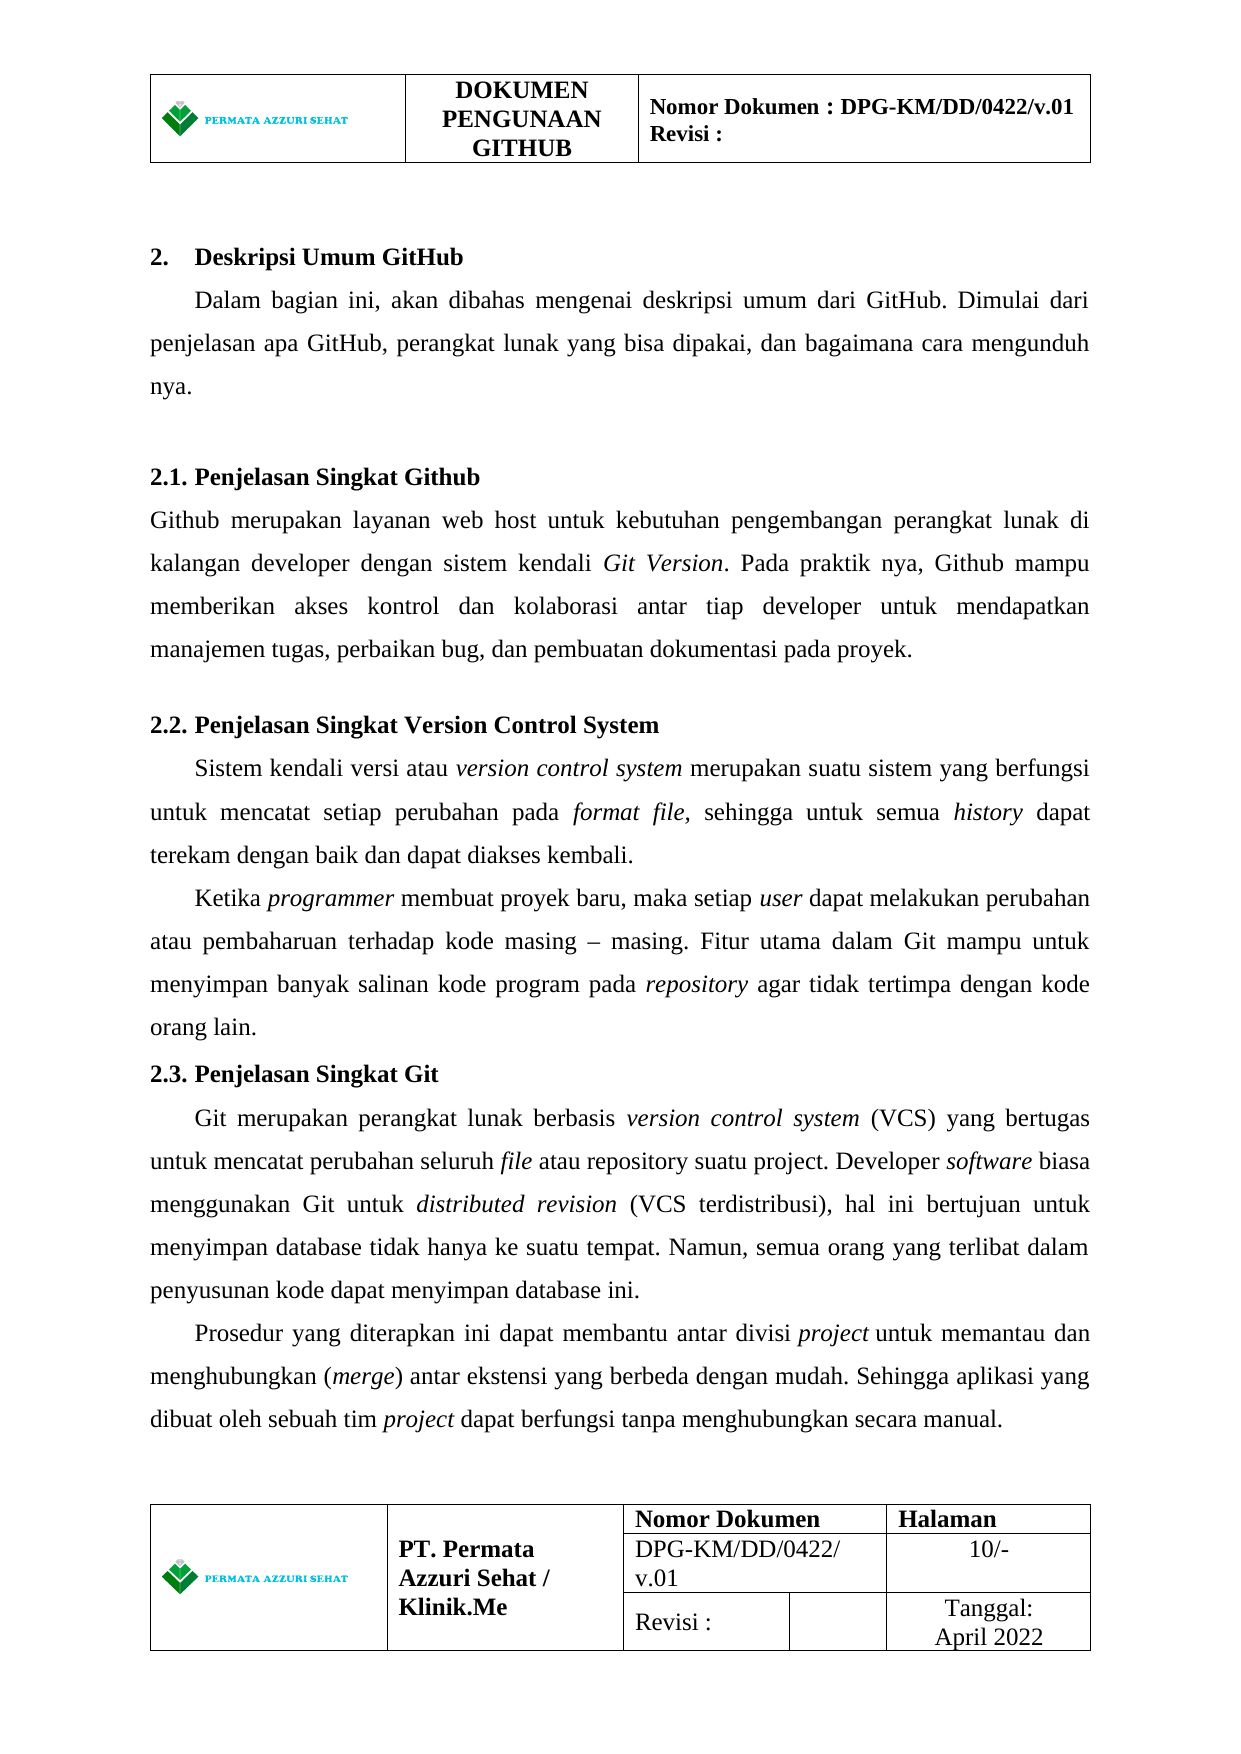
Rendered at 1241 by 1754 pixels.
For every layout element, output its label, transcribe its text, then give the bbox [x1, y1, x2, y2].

text Prosedur yang diterapkan ini dapat membantu antar divisi project untuk memantau dan menghubungkan (merge) antar ekstensi yang berbeda dengan mudah. Sehingga aplikasi yang dibuat oleh sebuah tim project dapat berfungsi tanpa menghubungkan secara manual. [150, 1318, 1090, 1433]
subtitle Penjelasan Singkat Github [150, 462, 1090, 491]
text Git merupakan perangkat lunak berbasis version control system (VCS) yang bertugas untuk mencatat perubahan seluruh file atau repository suatu project. Developer software biasa menggunakan Git untuk distributed revision (VCS terdistribusi), hal ini bertujuan untuk menyimpan database tidak hanya ke suatu tempat. Namun, semua orang yang terlibat dalam penyusunan kode dapat menyimpan database ini. [150, 1103, 1090, 1304]
text Github merupakan layanan web host untuk kebutuhan pengembangan perangkat lunak di kalangan developer dengan sistem kendali Git Version. Pada praktik nya, Github mampu memberikan akses kontrol dan kolaborasi antar tiap developer untuk mendapatkan manajemen tugas, perbaikan bug, dan pembuatan dokumentasi pada proyek. [150, 505, 1090, 663]
subtitle Penjelasan Singkat Version Control System [150, 710, 1090, 739]
subtitle Penjelasan Singkat Git [150, 1059, 1090, 1088]
picture [161, 1559, 363, 1595]
text Sistem kendali versi atau version control system merupakan suatu sistem yang berfungsi untuk mencatat setiap perubahan pada format file, sehingga untuk semua history dapat terekam dengan baik dan dapat diakses kembali. [150, 753, 1090, 868]
text Dalam bagian ini, akan dibahas mengenai deskripsi umum dari GitHub. Dimulai dari penjelasan apa GitHub, perangkat lunak yang bisa dipakai, dan bagaimana cara mengunduh nya. [150, 285, 1090, 400]
subtitle Deskripsi Umum GitHub [150, 242, 1090, 271]
text Ketika programmer membuat proyek baru, maka setiap user dapat melakukan perubahan atau pembaharuan terhadap kode masing – masing. Fitur utama dalam Git mampu untuk menyimpan banyak salinan kode program pada repository agar tidak tertimpa dengan kode orang lain. [150, 883, 1090, 1041]
picture [161, 101, 363, 137]
